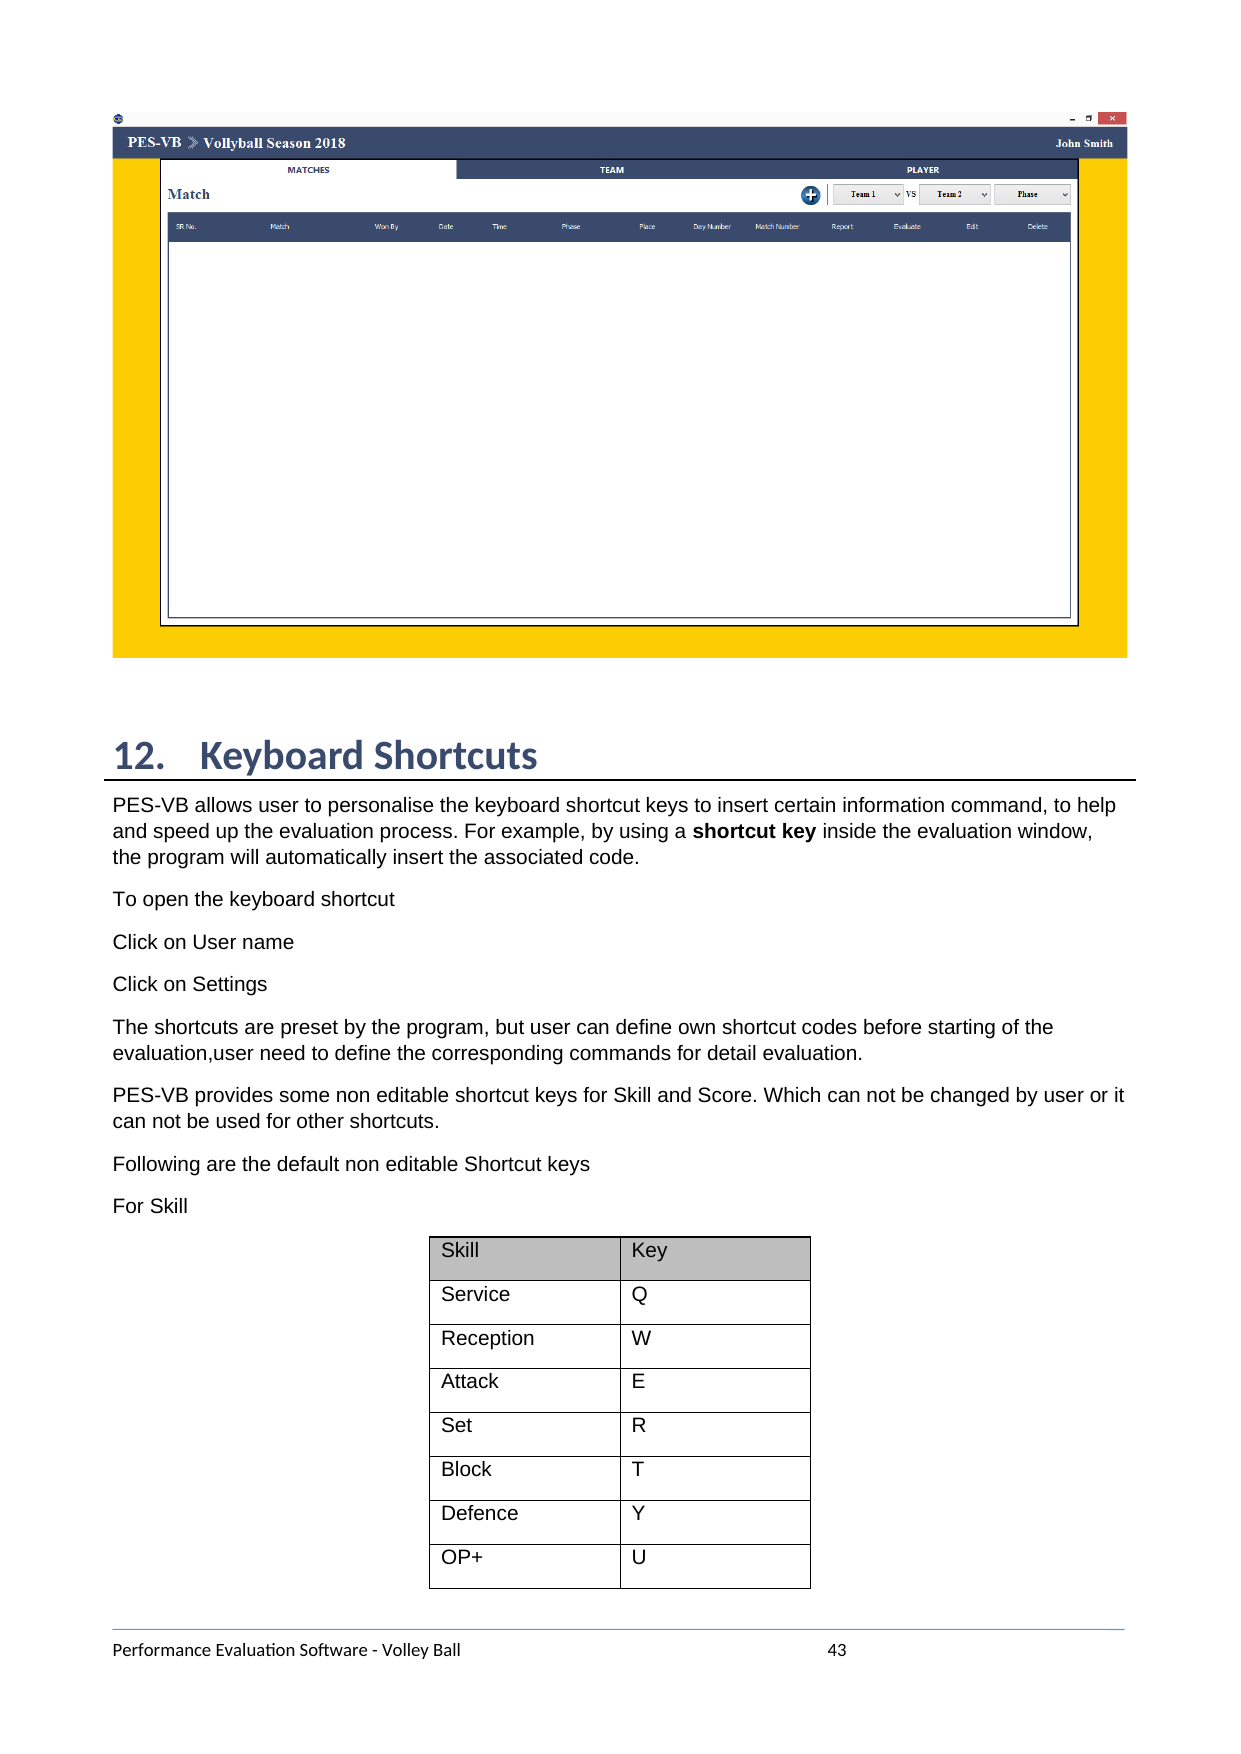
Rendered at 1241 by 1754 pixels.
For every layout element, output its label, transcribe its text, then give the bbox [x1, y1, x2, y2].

text PES-VB provides some non editable shortcut keys for Skill and Score. Which can not be changed by user or it can not be used for other shortcuts. [112, 1083, 1128, 1133]
table_cell U [621, 1545, 810, 1588]
table_cell OP+ [430, 1545, 620, 1588]
table_cell Reception [430, 1325, 620, 1368]
text Click on User name [112, 930, 1128, 954]
text For Skill [112, 1194, 1128, 1218]
text Click on Settings [112, 972, 1128, 996]
table_cell E [621, 1369, 810, 1412]
table_cell Defence [430, 1501, 620, 1544]
table_cell Service [430, 1281, 620, 1324]
text The shortcuts are preset by the program, but user can define own shortcut codes before starting of the evaluation,user need to define the corresponding commands for detail evaluation. [112, 1015, 1128, 1064]
table_header Key [621, 1238, 810, 1280]
picture [112, 112, 1128, 658]
table_cell Block [430, 1457, 620, 1500]
text To open the keyboard shortcut [112, 887, 1128, 911]
table_cell W [621, 1325, 810, 1368]
table_cell Set [430, 1413, 620, 1456]
table_cell T [621, 1457, 810, 1500]
table_cell Y [621, 1501, 810, 1544]
text Following are the default non editable Shortcut keys [112, 1151, 1128, 1175]
text PES-VB allows user to personalise the keyboard shortcut keys to insert certain information command, to help and speed up the evaluation process. For example, by using a shortcut key inside the evaluation window, the program will automatically insert the associated code. [112, 793, 1128, 869]
table_cell Attack [430, 1369, 620, 1412]
table_header Skill [430, 1238, 620, 1280]
table_cell Q [621, 1281, 810, 1324]
table_cell R [621, 1413, 810, 1456]
subtitle Keyboard Shortcuts [104, 727, 1136, 779]
